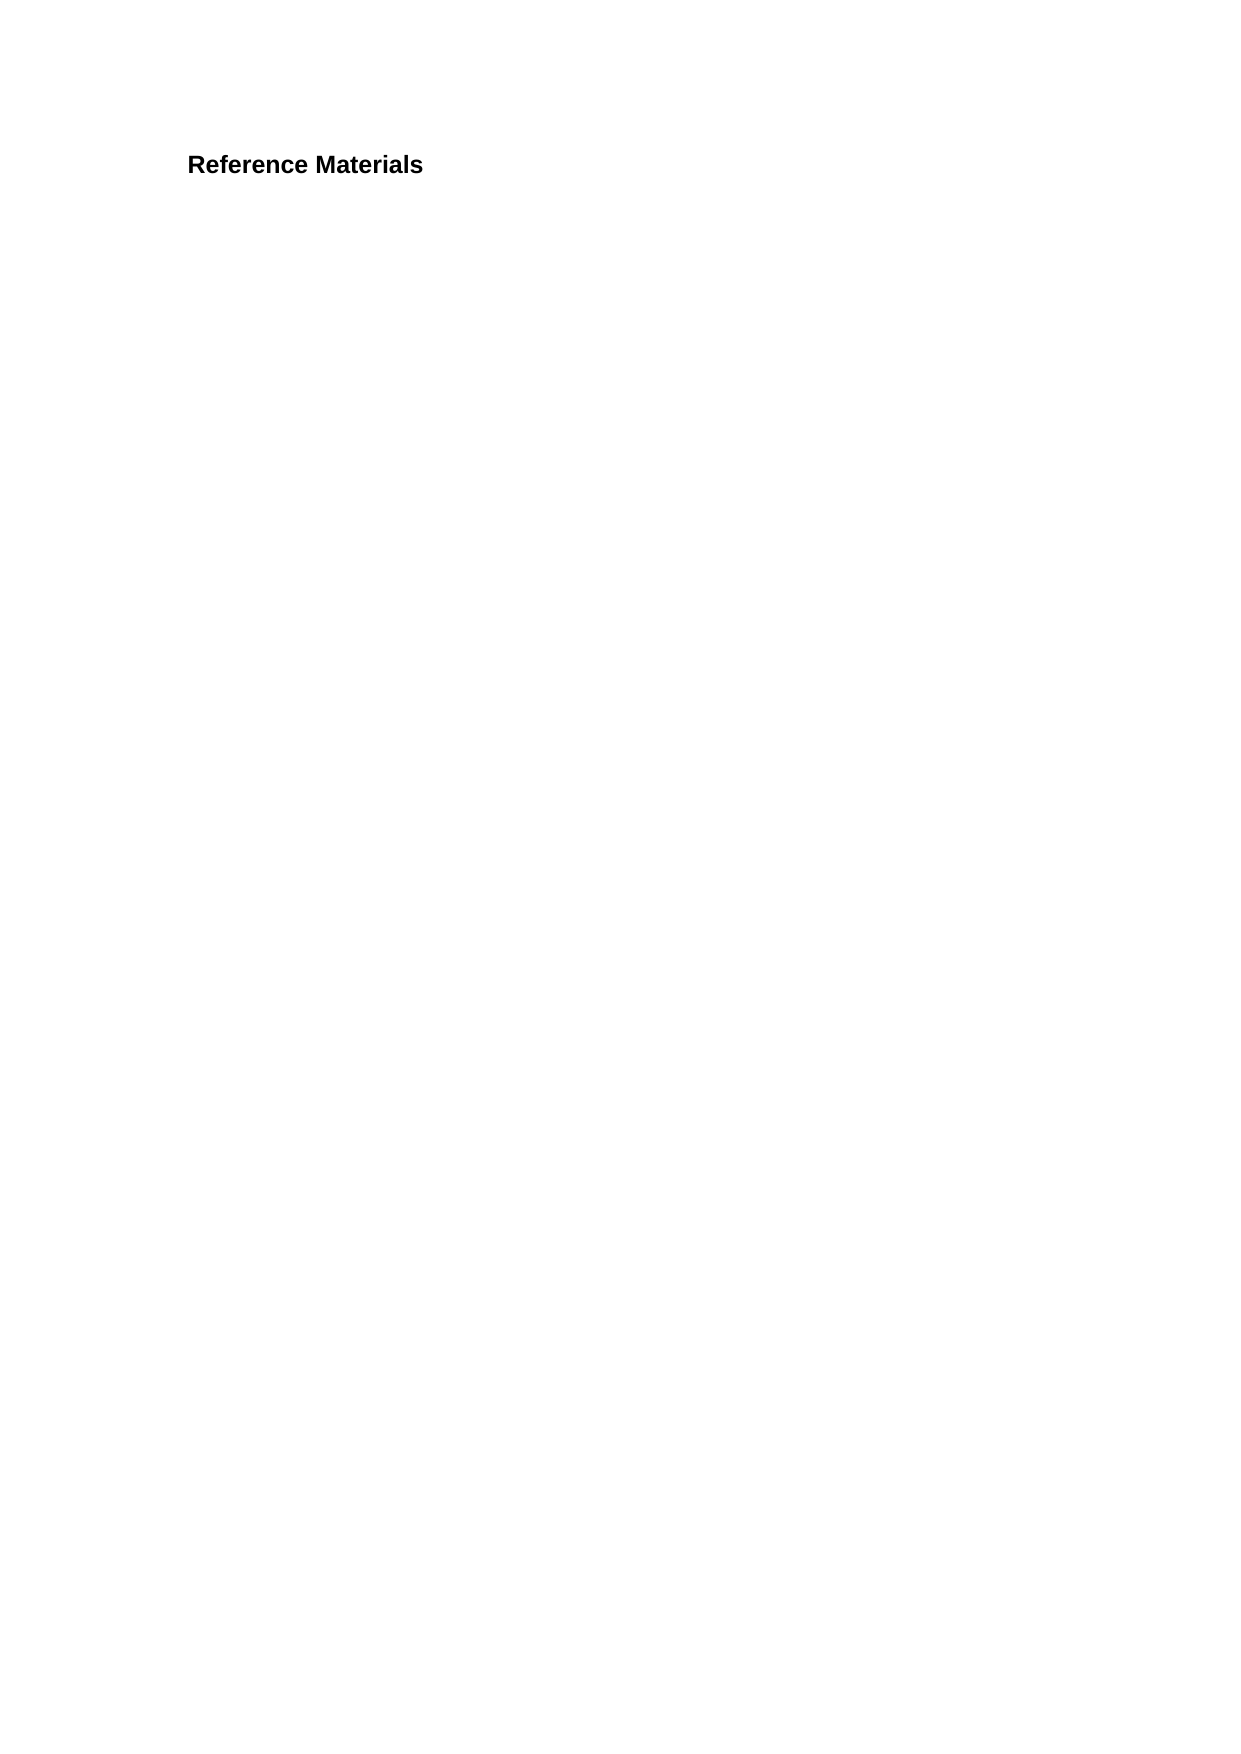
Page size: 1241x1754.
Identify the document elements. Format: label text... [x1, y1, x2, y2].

text Reference Materials [187, 150, 1053, 179]
